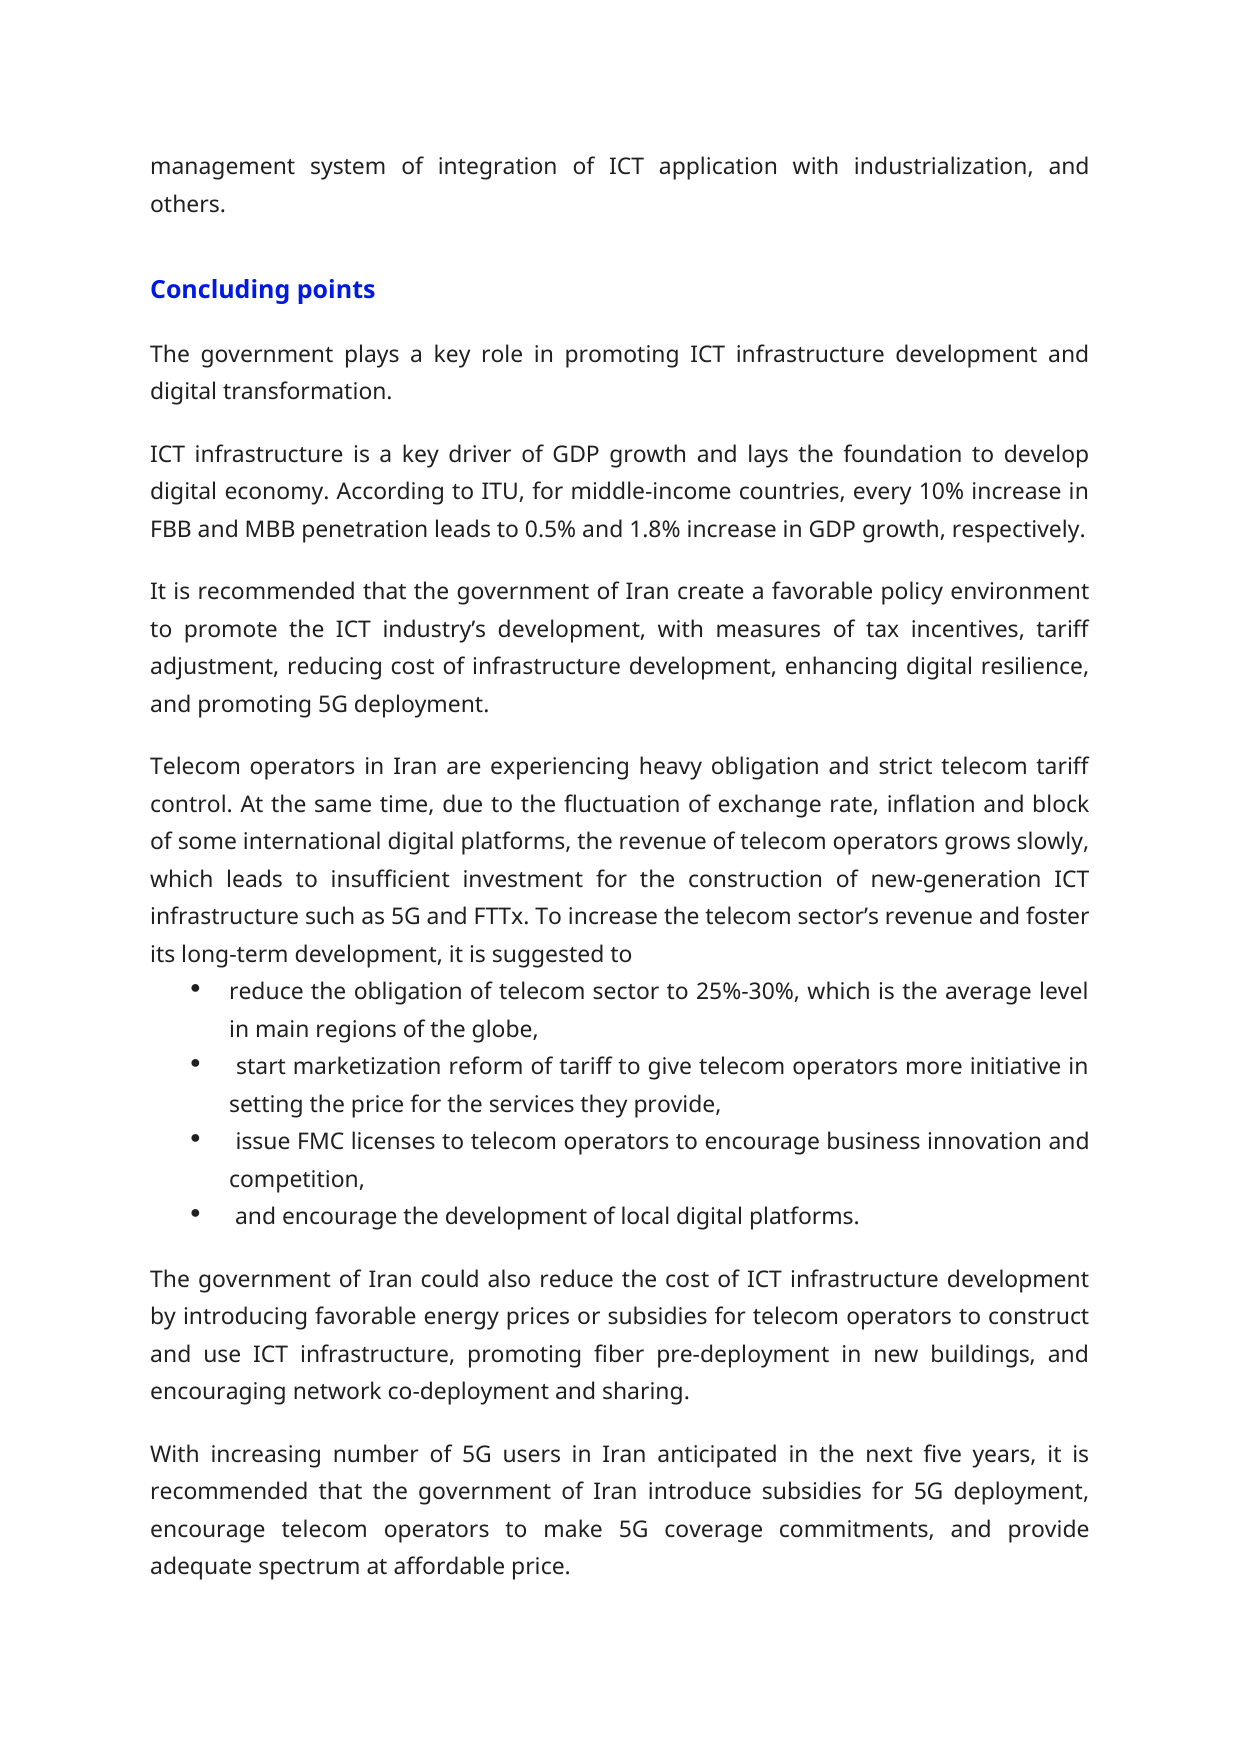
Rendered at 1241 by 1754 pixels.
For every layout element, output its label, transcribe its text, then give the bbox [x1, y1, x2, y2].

text reduce the obligation of telecom sector to 25%-30%, which is the average level in main regions of the globe, [191, 975, 1090, 1044]
text and encourage the development of local digital platforms. [191, 1200, 1090, 1231]
text The government of Iran could also reduce the cost of ICT infrastructure development by introducing favorable energy prices or subsidies for telecom operators to construct and use ICT infrastructure, promoting fiber pre-deployment in new buildings, and encouraging network co-deployment and sharing. [150, 1263, 1090, 1406]
text ICT infrastructure is a key driver of GDP growth and lays the foundation to develop digital economy. According to ITU, for middle-income countries, every 10% increase in FBB and MBB penetration leads to 0.5% and 1.8% increase in GDP growth, respectively. [150, 438, 1090, 544]
text Telecom operators in Iran are experiencing heavy obligation and strict telecom tariff control. At the same time, due to the fluctuation of exchange rate, inflation and block of some international digital platforms, the revenue of telecom operators grows slowly, which leads to insufficient investment for the construction of new-generation ICT infrastructure such as 5G and FTTx. To increase the telecom sector’s revenue and foster its long-term development, it is suggested to [150, 750, 1090, 969]
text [150, 150, 1090, 219]
text start marketization reform of tariff to give telecom operators more initiative in setting the price for the services they provide, [191, 1050, 1090, 1119]
text The government plays a key role in promoting ICT infrastructure development and digital transformation. [150, 338, 1090, 406]
text With increasing number of 5G users in Iran anticipated in the next five years, it is recommended that the government of Iran introduce subsidies for 5G deployment, encourage telecom operators to make 5G coverage commitments, and provide adequate spectrum at affordable price. [150, 1438, 1090, 1581]
text issue FMC licenses to telecom operators to encourage business innovation and competition, [191, 1125, 1090, 1194]
text It is recommended that the government of Iran create a favorable policy environment to promote the ICT industry’s development, with measures of tax incentives, tariff adjustment, reducing cost of infrastructure development, enhancing digital resilience, and promoting 5G deployment. [150, 575, 1090, 719]
text Concluding points [150, 272, 1090, 306]
